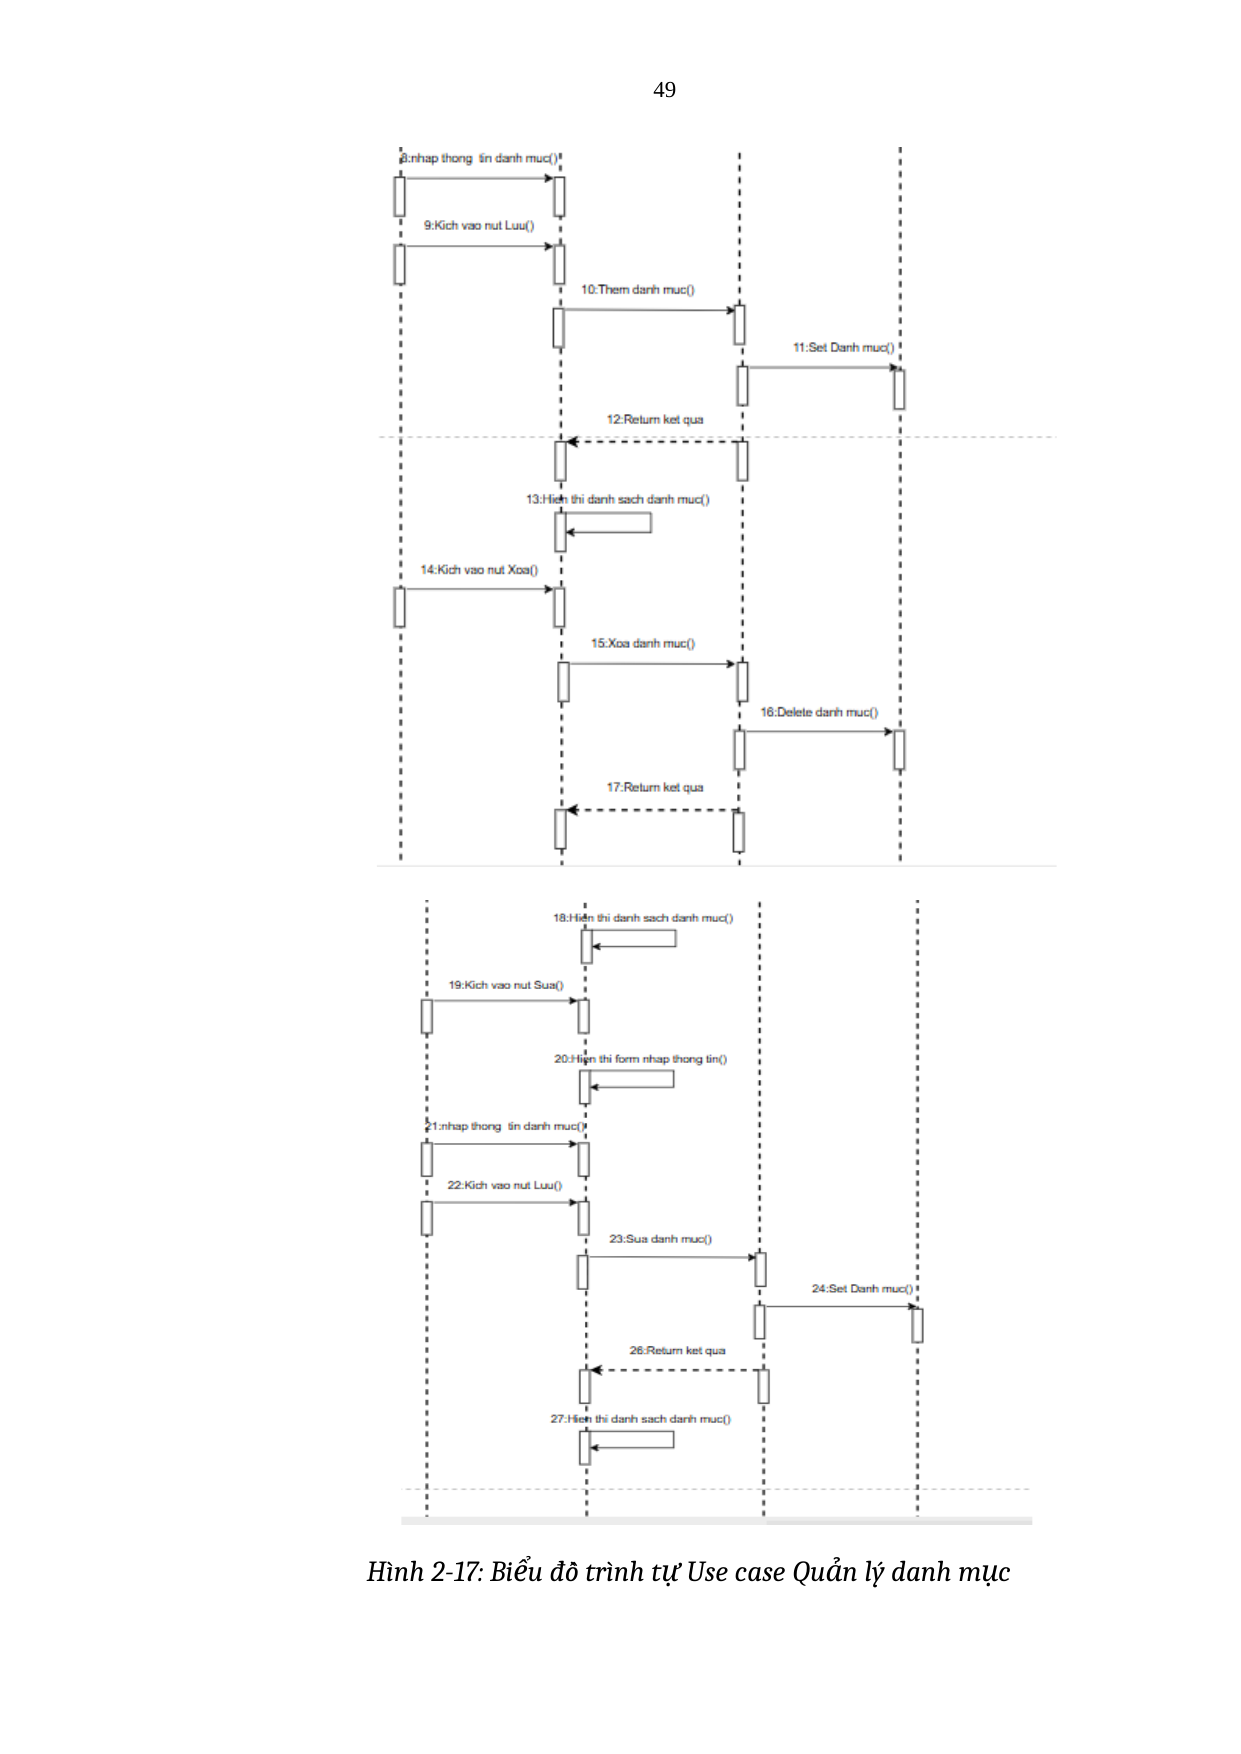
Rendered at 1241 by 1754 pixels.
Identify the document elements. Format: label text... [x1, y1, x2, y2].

picture [401, 900, 1033, 1525]
picture [376, 147, 1057, 867]
text Hình 2-17: Biểu đồ trình tự Use case Quản lý danh mục [366, 1555, 1122, 1588]
